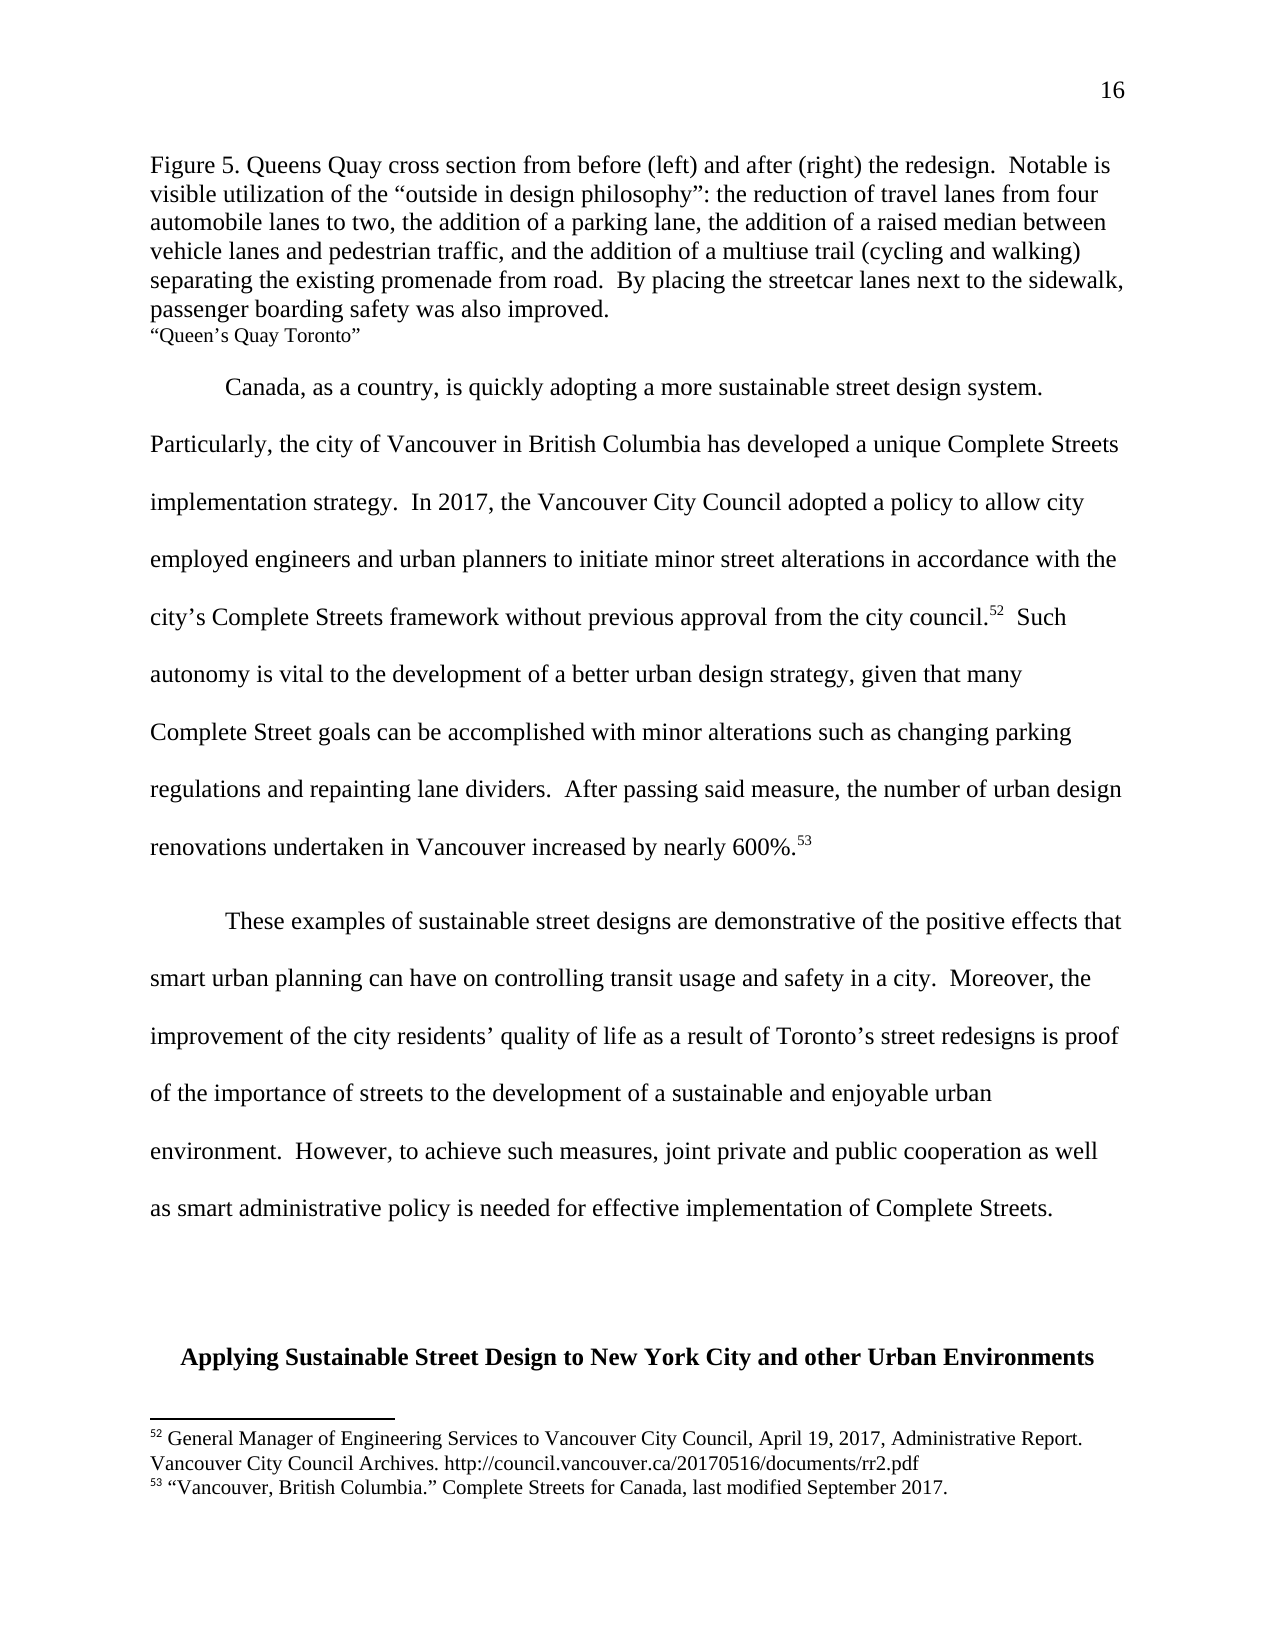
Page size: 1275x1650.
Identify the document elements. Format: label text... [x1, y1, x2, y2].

text Canada, as a country, is quickly adopting a more sustainable street design system. Particularly, the city of Vancouver in British Columbia has developed a unique Complete Streets implementation strategy. In 2017, the Vancouver City Council adopted a policy to allow city employed engineers and urban planners to initiate minor street alterations in accordance with the city’s Complete Streets framework without previous approval from the city council. Such autonomy is vital to the development of a better urban design strategy, given that many Complete Street goals can be accomplished with minor alterations such as changing parking regulations and repainting lane dividers. After passing said measure, the number of urban design renovations undertaken in Vancouver increased by nearly 600%. [150, 372, 1125, 860]
text Figure 5. Queens Quay cross section from before (left) and after (right) the redesign. Notable is visible utilization of the “outside in design philosophy”: the reduction of travel lanes from four automobile lanes to two, the addition of a parking lane, the addition of a raised median between vehicle lanes and pedestrian traffic, and the addition of a multiuse trail (cycling and walking) separating the existing promenade from road. By placing the streetcar lanes next to the sidewalk, passenger boarding safety was also improved. [150, 150, 1125, 322]
text “Queen’s Quay Toronto” [150, 322, 1125, 347]
text These examples of sustainable street designs are demonstrative of the positive effects that smart urban planning can have on controlling transit usage and safety in a city. Moreover, the improvement of the city residents’ quality of life as a result of Toronto’s street redesigns is proof of the importance of streets to the development of a sustainable and enjoyable urban environment. However, to achieve such measures, joint private and public cooperation as well as smart administrative policy is needed for effective implementation of Complete Streets. [150, 906, 1125, 1222]
text Applying Sustainable Street Design to New York City and other Urban Environments [150, 1342, 1125, 1370]
